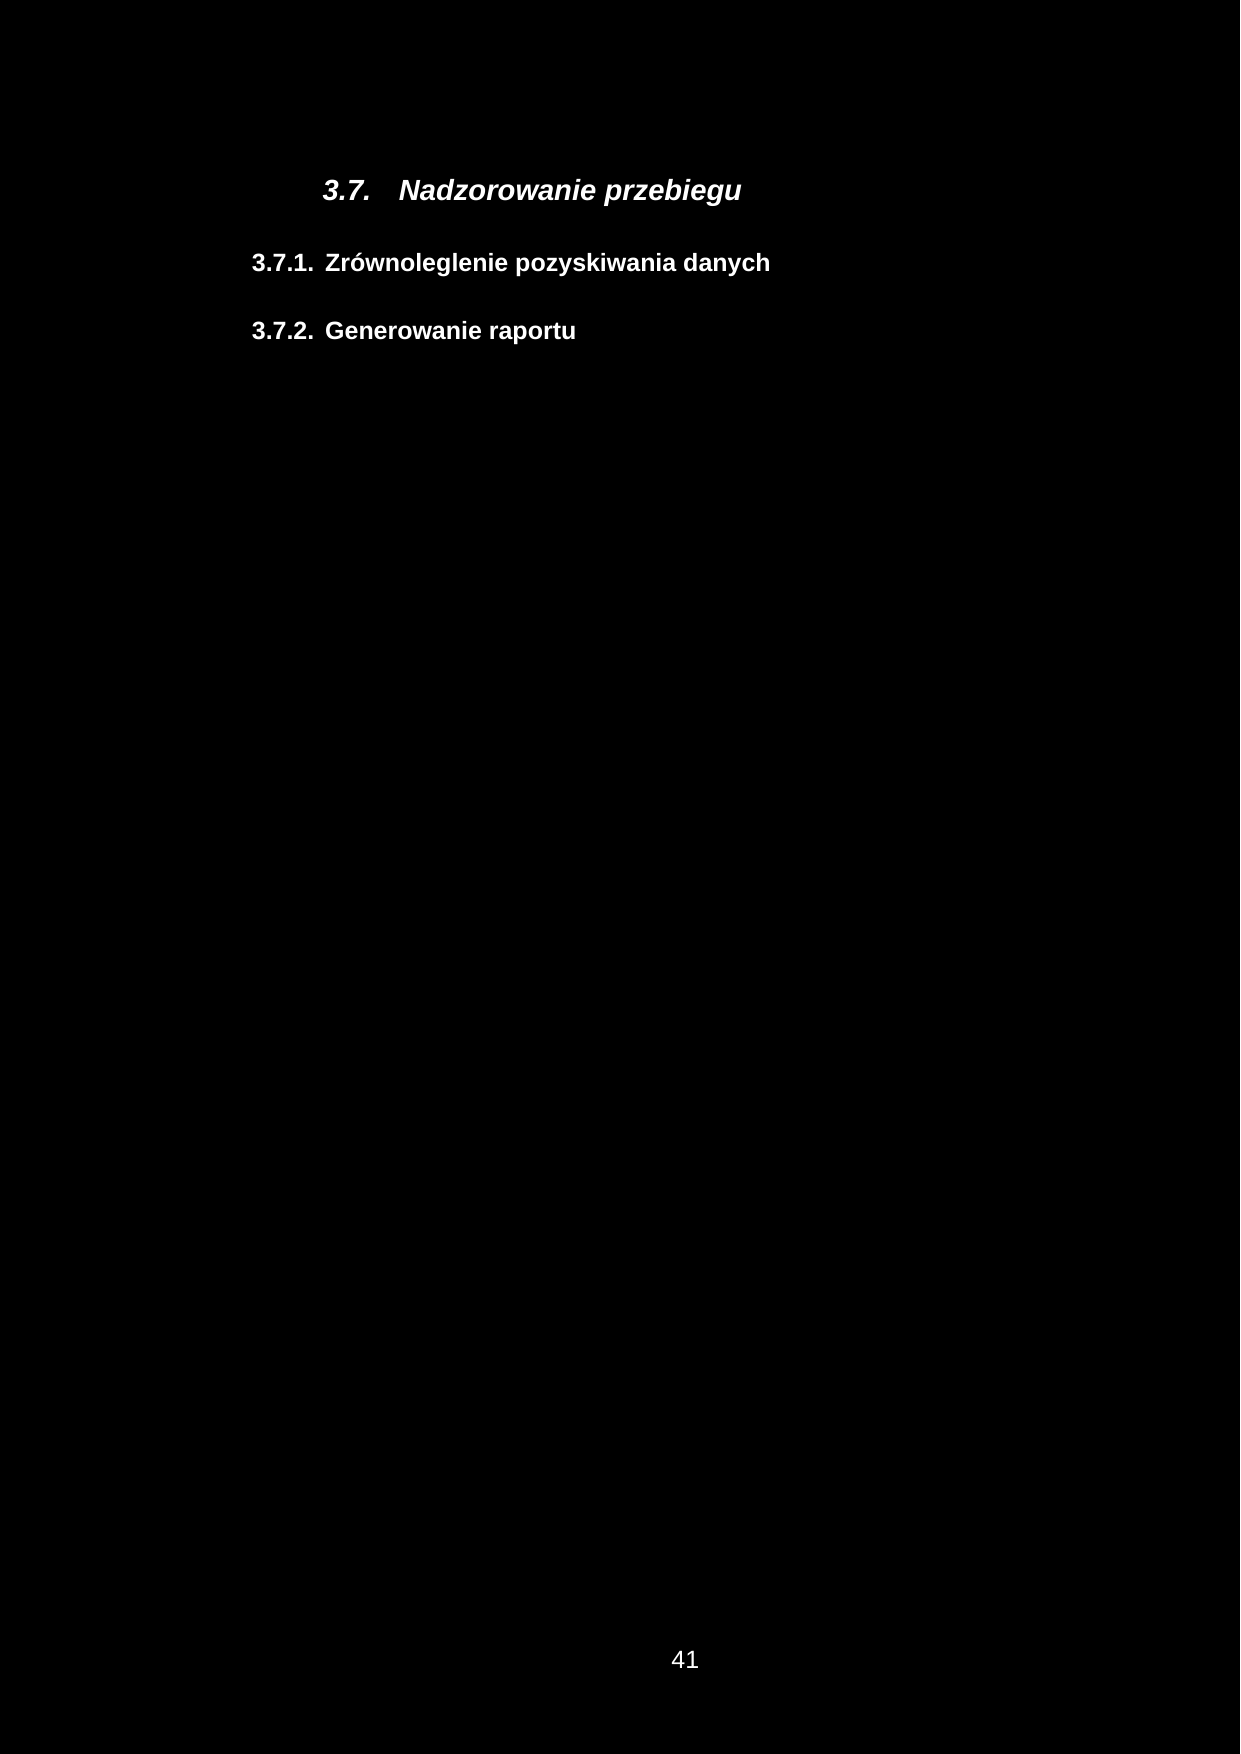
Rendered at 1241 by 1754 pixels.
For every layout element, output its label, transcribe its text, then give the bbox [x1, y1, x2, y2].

subtitle Generowanie raportu [252, 316, 1122, 345]
subtitle Zrównoleglenie pozyskiwania danych [252, 248, 1122, 277]
subtitle Nadzorowanie przebiegu [252, 173, 1122, 206]
